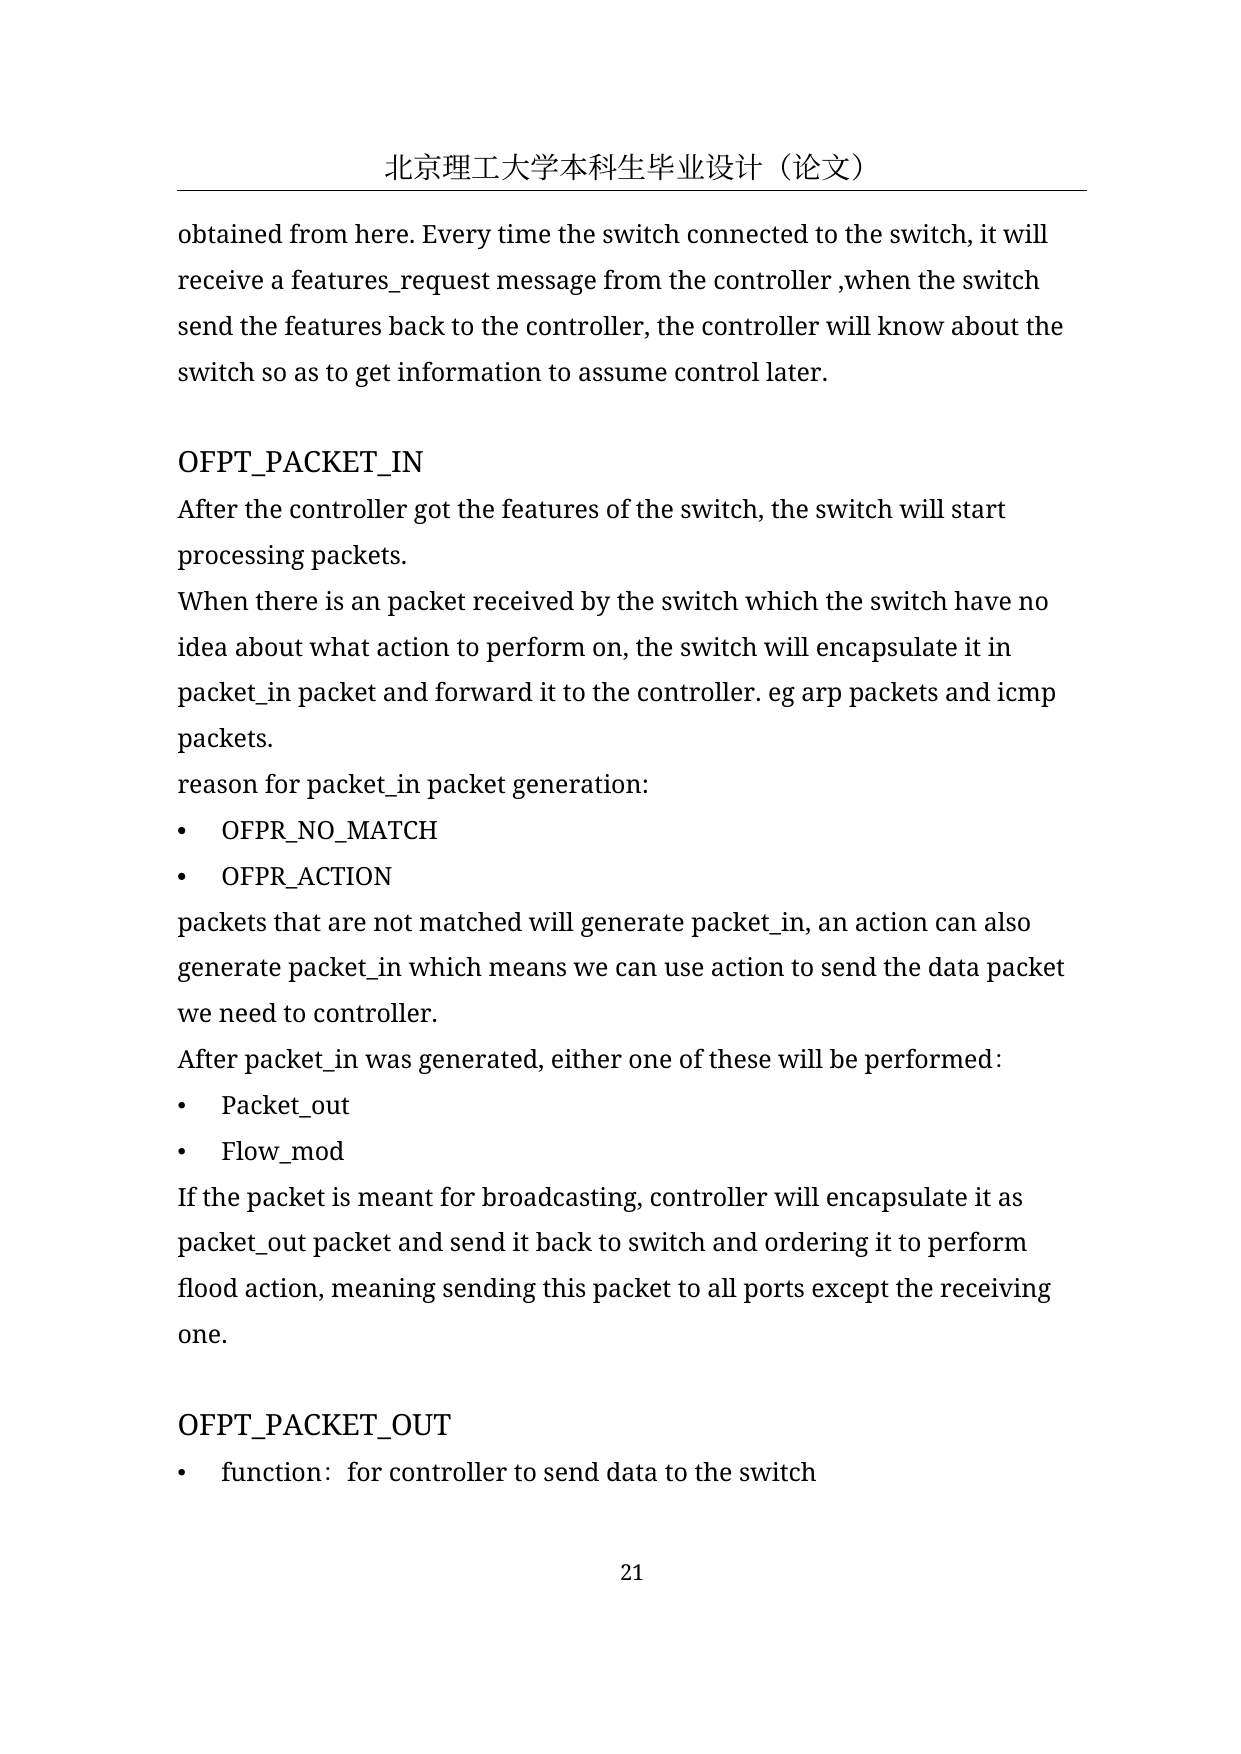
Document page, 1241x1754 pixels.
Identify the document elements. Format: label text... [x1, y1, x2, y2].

subtitle Packet_out [177, 1078, 1087, 1123]
text reason for packet_in packet generation: [177, 757, 1087, 803]
subtitle OFPR_NO_MATCH [177, 803, 1087, 848]
text When there is an packet received by the switch which the switch have no idea about what action to perform on, the switch will encapsulate it in packet_in packet and forward it to the controller. eg arp packets and icmp packets. [177, 573, 1087, 757]
subtitle OFPT_PACKET_IN [177, 436, 1087, 482]
subtitle OFPT_PACKET_OUT [177, 1398, 1087, 1444]
subtitle Flow_mod [177, 1123, 1087, 1169]
text After packet_in was generated, either one of these will be performed： [177, 1032, 1087, 1078]
text packets that are not matched will generate packet_in, an action can also generate packet_in which means we can use action to send the data packet we need to controller. [177, 894, 1087, 1032]
subtitle OFPR_ACTION [177, 848, 1087, 894]
text If the packet is meant for broadcasting, controller will encapsulate it as packet_out packet and send it back to switch and ordering it to perform flood action, meaning sending this packet to all ports except the receiving one. [177, 1169, 1087, 1353]
text After the controller got the features of the switch, the switch will start processing packets. [177, 482, 1087, 573]
subtitle function：for controller to send data to the switch [177, 1444, 1087, 1490]
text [177, 207, 1087, 390]
